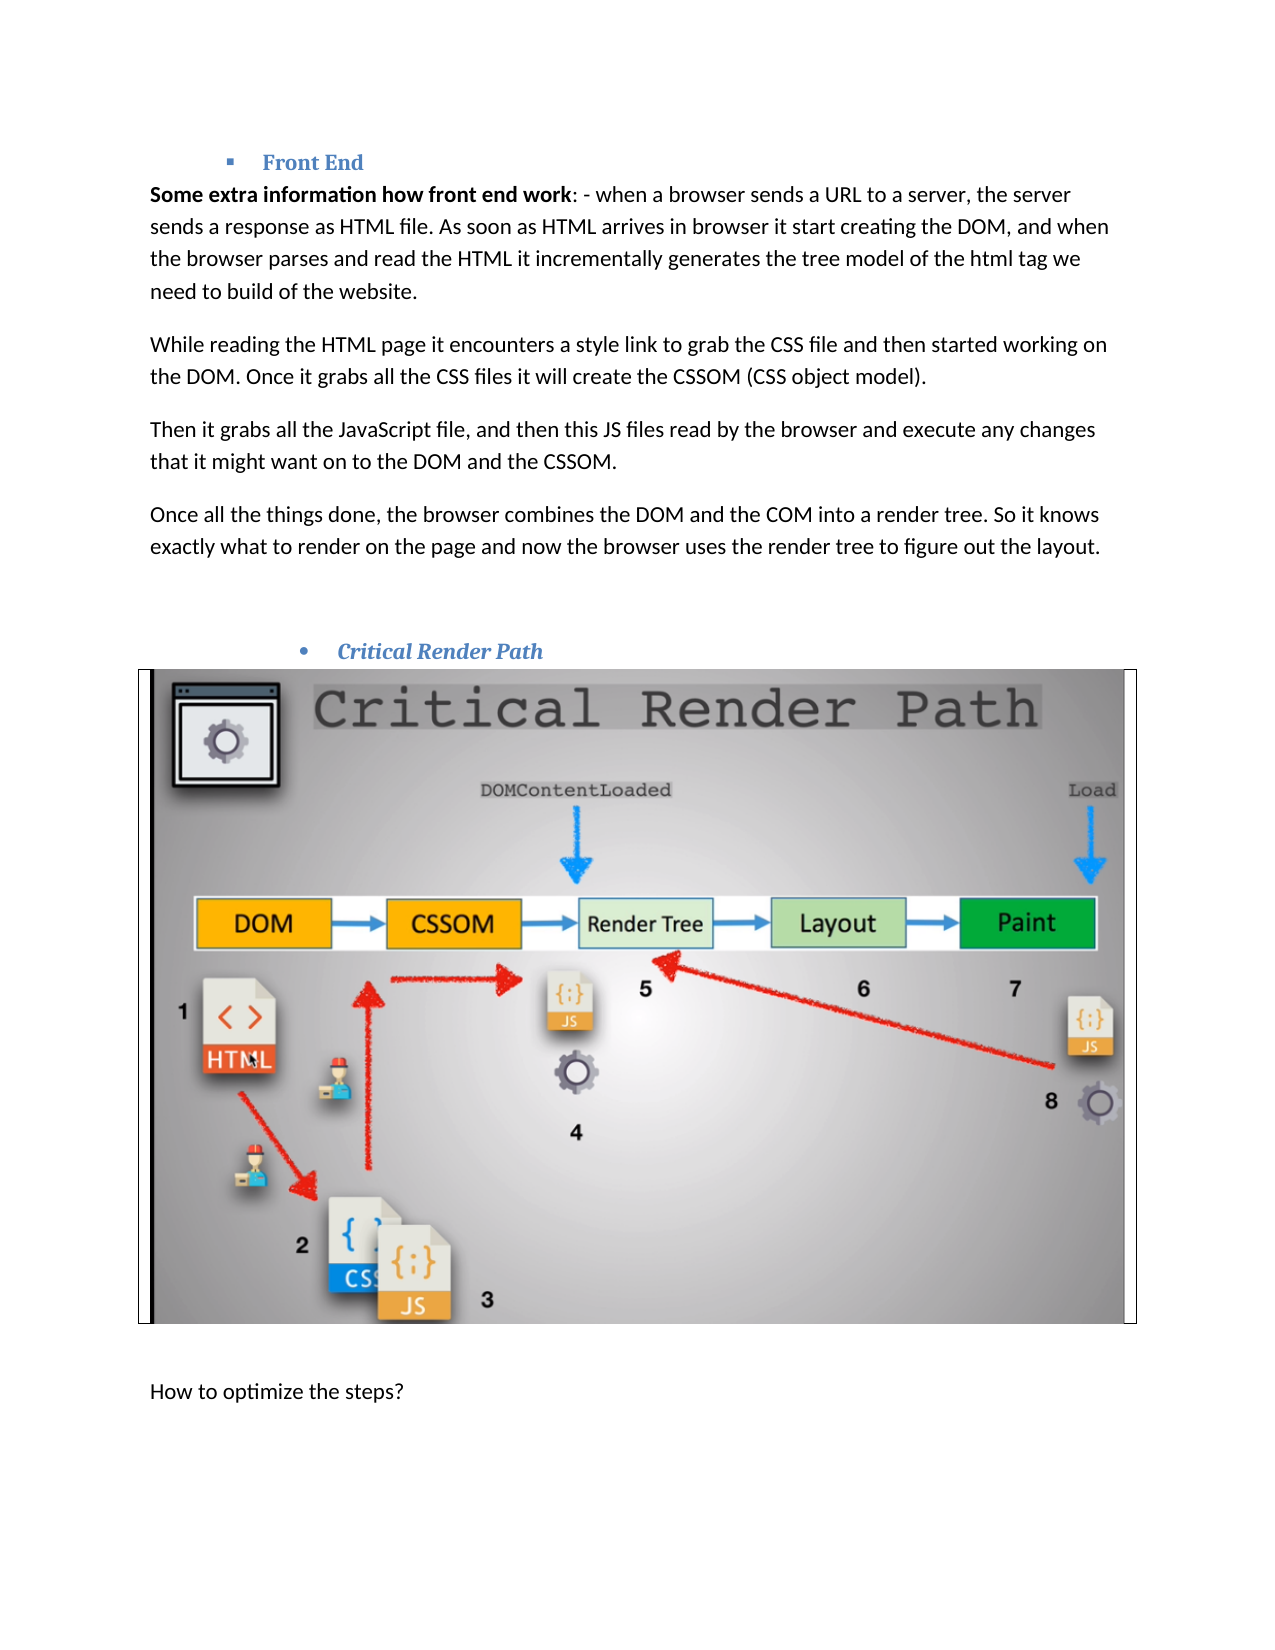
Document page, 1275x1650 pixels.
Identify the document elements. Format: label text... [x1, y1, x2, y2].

subtitle Front End [225, 150, 1125, 176]
table_header [139, 670, 150, 1323]
picture [150, 669, 1125, 1324]
text While reading the HTML page it encounters a style link to grab the CSS file and then started working on the DOM. Once it grabs all the CSS files it will create the CSSOM (CSS object model). [150, 330, 1125, 390]
text Once all the things done, the browser combines the DOM and the COM into a render tree. So it knows exactly what to render on the page and now the browser uses the render tree to figure out the layout. [150, 500, 1125, 560]
text Some extra information how front end work: - when a browser sends a URL to a server, the server sends a response as HTML file. As soon as HTML arrives in browser it start creating the DOM, and when the browser parses and read the HTML it incrementally generates the tree model of the html tag we need to build of the website. [150, 180, 1125, 305]
text Then it grabs all the JavaScript file, and then this JS files read by the browser and execute any changes that it might want on to the DOM and the CSSOM. [150, 415, 1125, 475]
subtitle Critical Render Path [300, 638, 1125, 665]
table_header [1125, 670, 1136, 1323]
text How to optimize the steps? [150, 1377, 1125, 1405]
